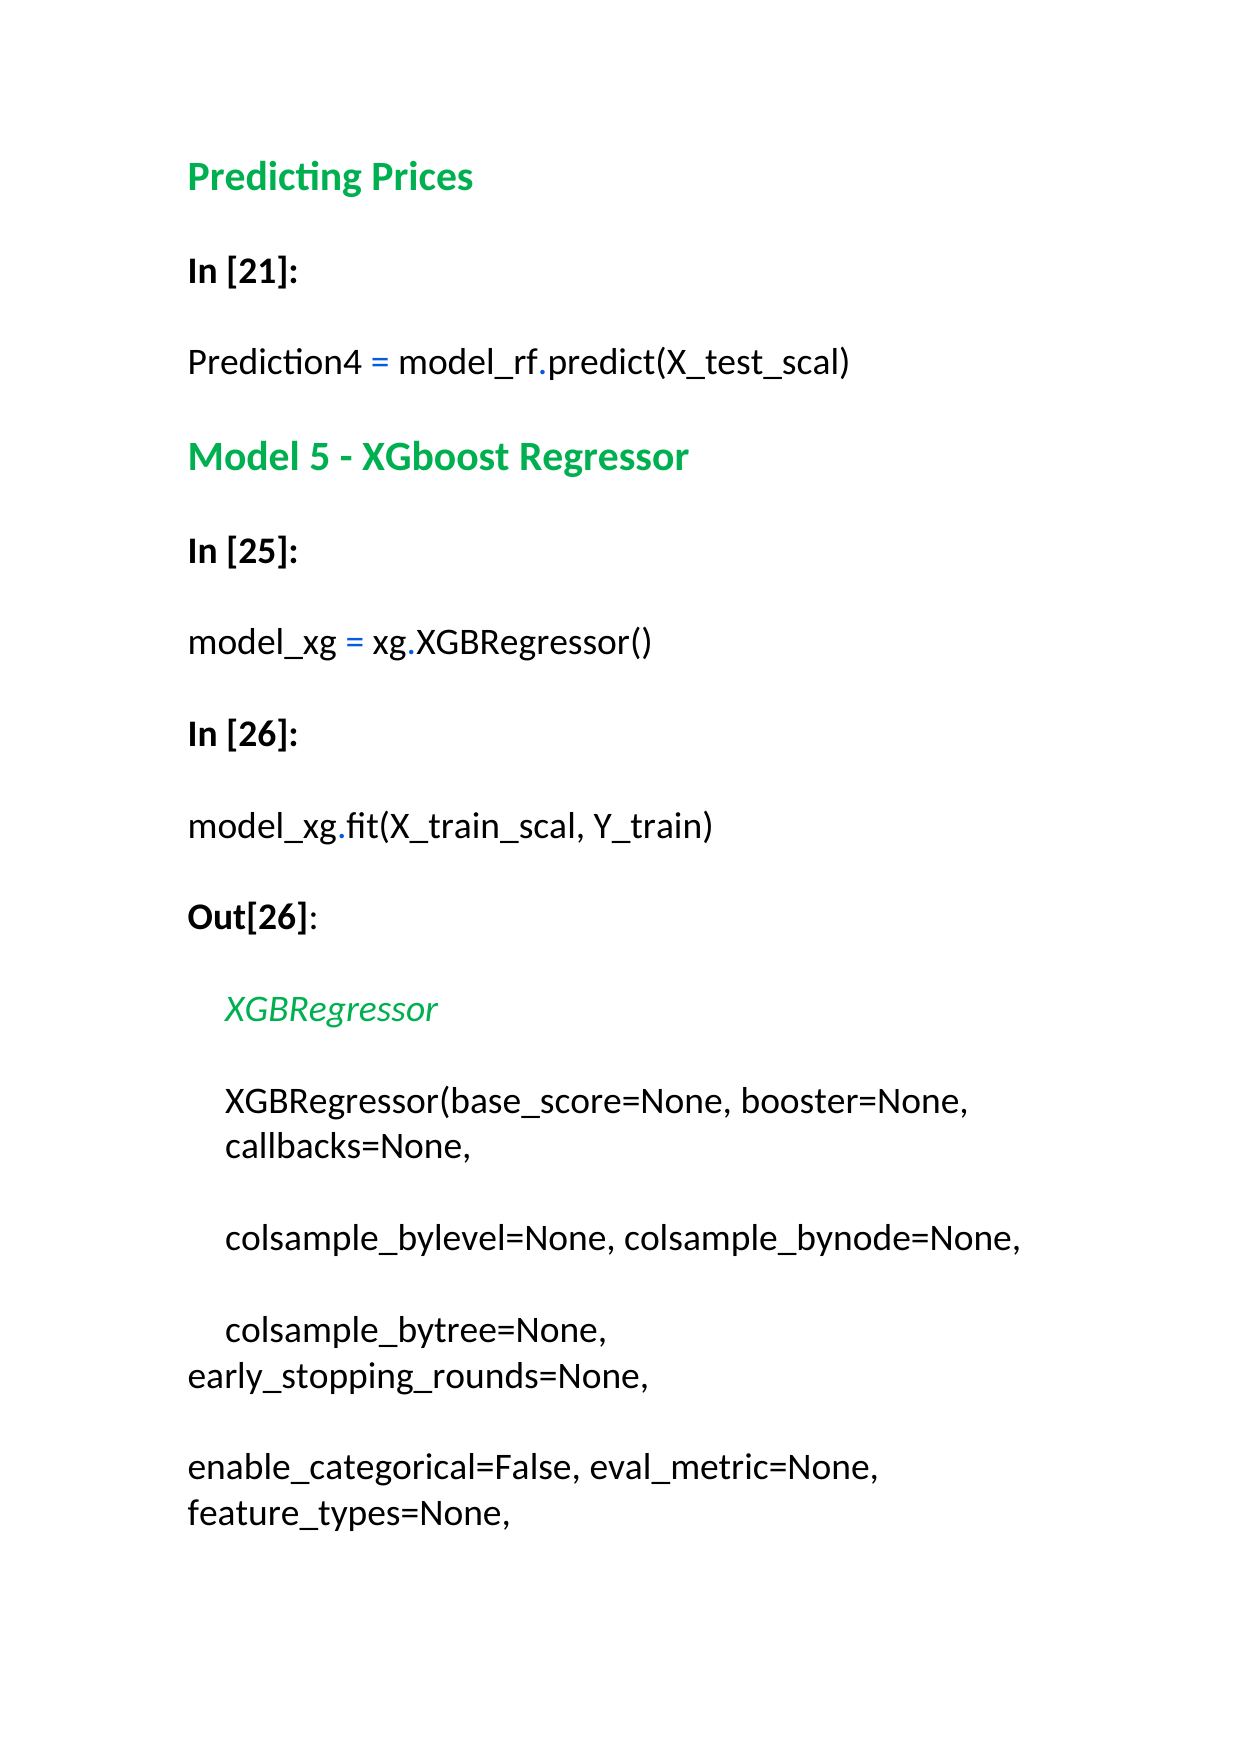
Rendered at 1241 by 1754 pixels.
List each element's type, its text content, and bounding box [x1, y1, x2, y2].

text enable_categorical=False, eval_metric=None, [187, 1443, 1053, 1489]
text model_xg = xg.XGBRegressor() [187, 618, 1053, 664]
text model_xg.fit(X_train_scal, Y_train) [187, 802, 1053, 847]
text Prediction4 = model_rf.predict(X_test_scal) [187, 338, 1053, 384]
text Model 5 - XGboost Regressor [187, 430, 1053, 481]
text In [26]: [187, 710, 1053, 756]
text In [21]: [187, 247, 1053, 292]
text XGBRegressor(base_score=None, booster=None, [187, 1077, 1053, 1122]
text colsample_bylevel=None, colsample_bynode=None, [187, 1214, 1053, 1260]
text Out[26]: [187, 893, 1053, 939]
text Predicting Prices [187, 150, 1053, 201]
text XGBRegressor [187, 985, 1053, 1031]
text In [25]: [187, 527, 1053, 572]
text colsample_bytree=None, early_stopping_rounds=None, [187, 1306, 1053, 1397]
text feature_types=None, [187, 1489, 1053, 1535]
text callbacks=None, [187, 1122, 1053, 1168]
